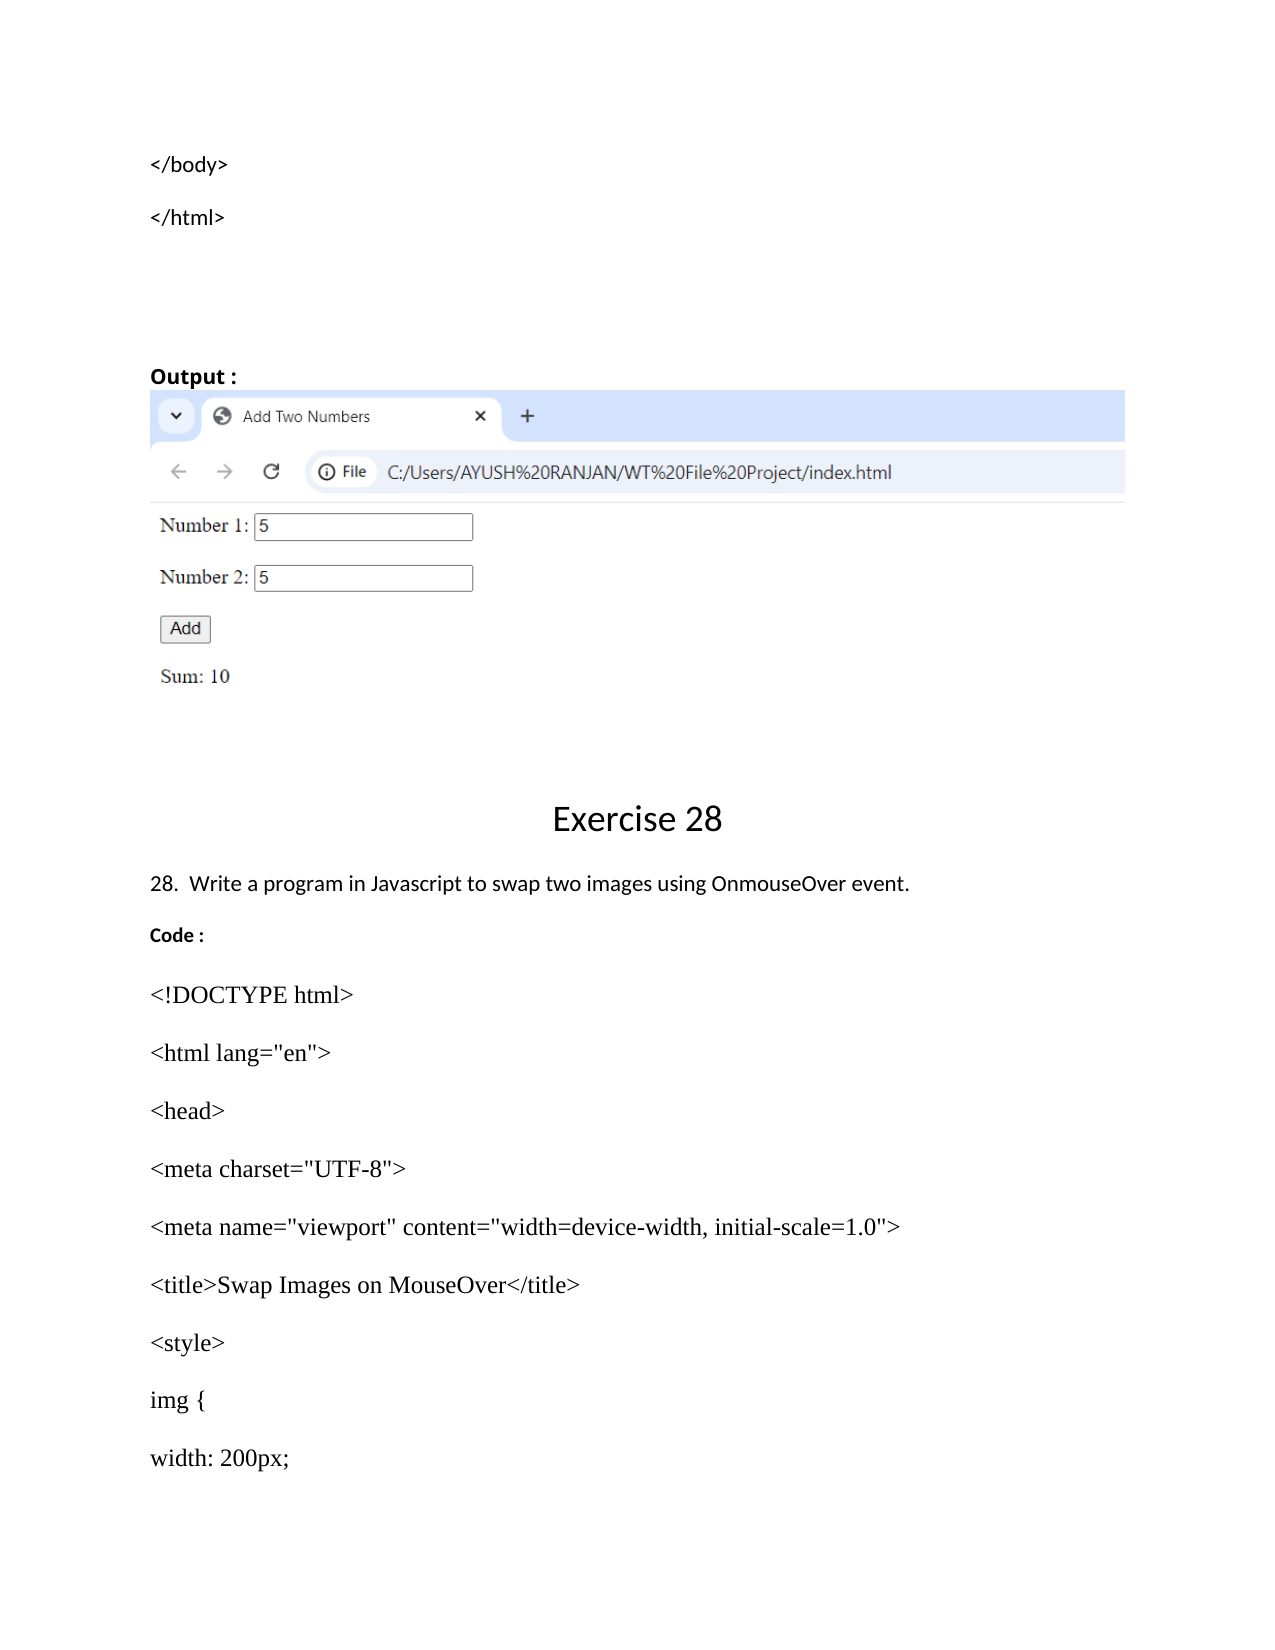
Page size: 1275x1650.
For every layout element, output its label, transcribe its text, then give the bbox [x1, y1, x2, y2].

text <!DOCTYPE html> [150, 980, 1125, 1009]
text Exercise 28 [150, 795, 1125, 841]
text <style> [150, 1328, 1125, 1356]
text <meta charset="UTF-8"> [150, 1154, 1125, 1183]
text Code : [150, 922, 1125, 947]
text <title>Swap Images on MouseOver</title> [150, 1270, 1125, 1298]
text img { [150, 1386, 1125, 1414]
text <html lang="en"> [150, 1038, 1125, 1067]
text </body> [150, 150, 1125, 178]
picture [150, 390, 1125, 775]
text width: 200px; [150, 1443, 1125, 1472]
text <head> [150, 1096, 1125, 1125]
text <meta name="viewport" content="width=device-width, initial-scale=1.0"> [150, 1212, 1125, 1241]
text Output : [150, 362, 1125, 390]
text </html> [150, 203, 1125, 231]
text 28. Write a program in Javascript to swap two images using OnmouseOver event. [150, 869, 1125, 897]
